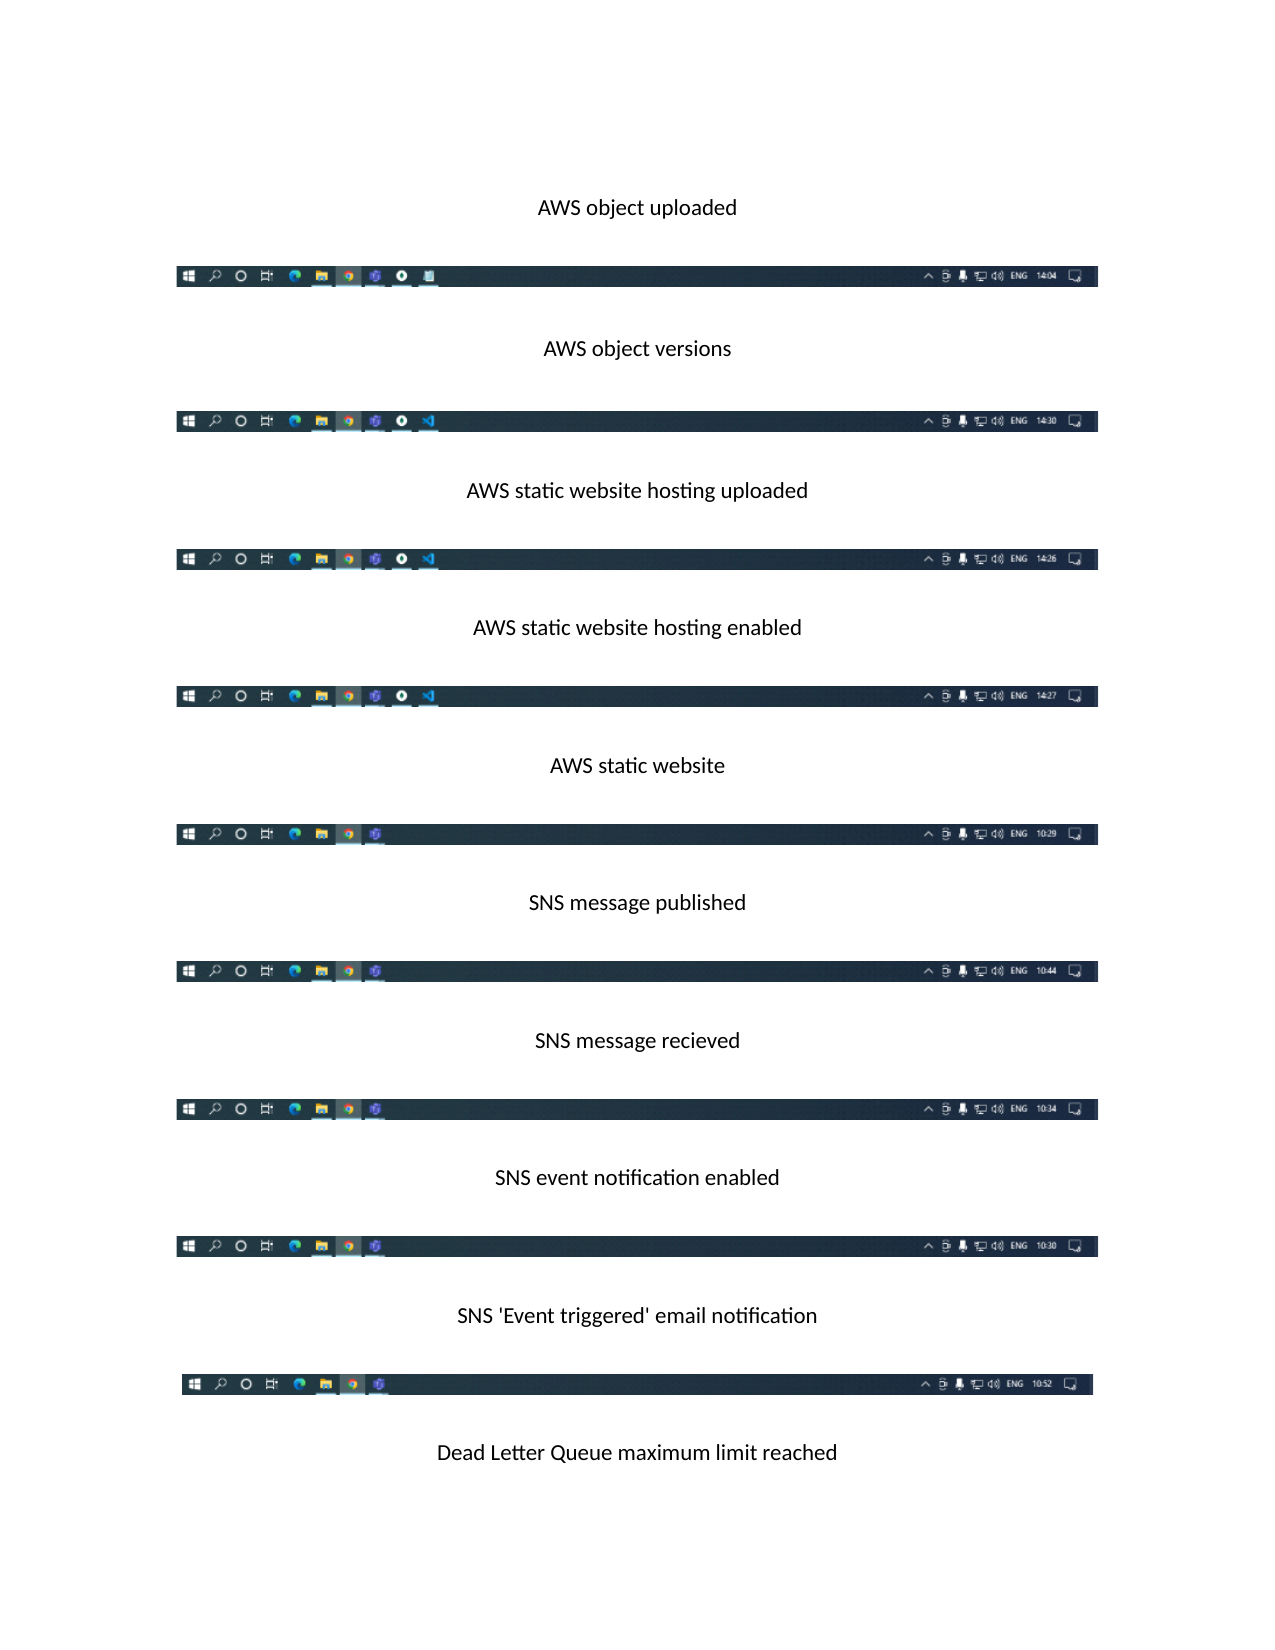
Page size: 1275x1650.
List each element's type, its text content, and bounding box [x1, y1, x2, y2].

text SNS message recieved [150, 1028, 1125, 1053]
text AWS static website [150, 753, 1125, 778]
text AWS object uploaded [150, 196, 1125, 221]
text AWS object versions [150, 333, 1125, 362]
text Dead Letter Queue maximum limit reached [150, 1441, 1125, 1466]
text SNS event notification enabled [150, 1166, 1125, 1191]
text SNS 'Event triggered' email notification [150, 1303, 1125, 1328]
text AWS static website hosting enabled [150, 616, 1125, 641]
text AWS static website hosting uploaded [150, 478, 1125, 503]
text SNS message published [150, 891, 1125, 916]
